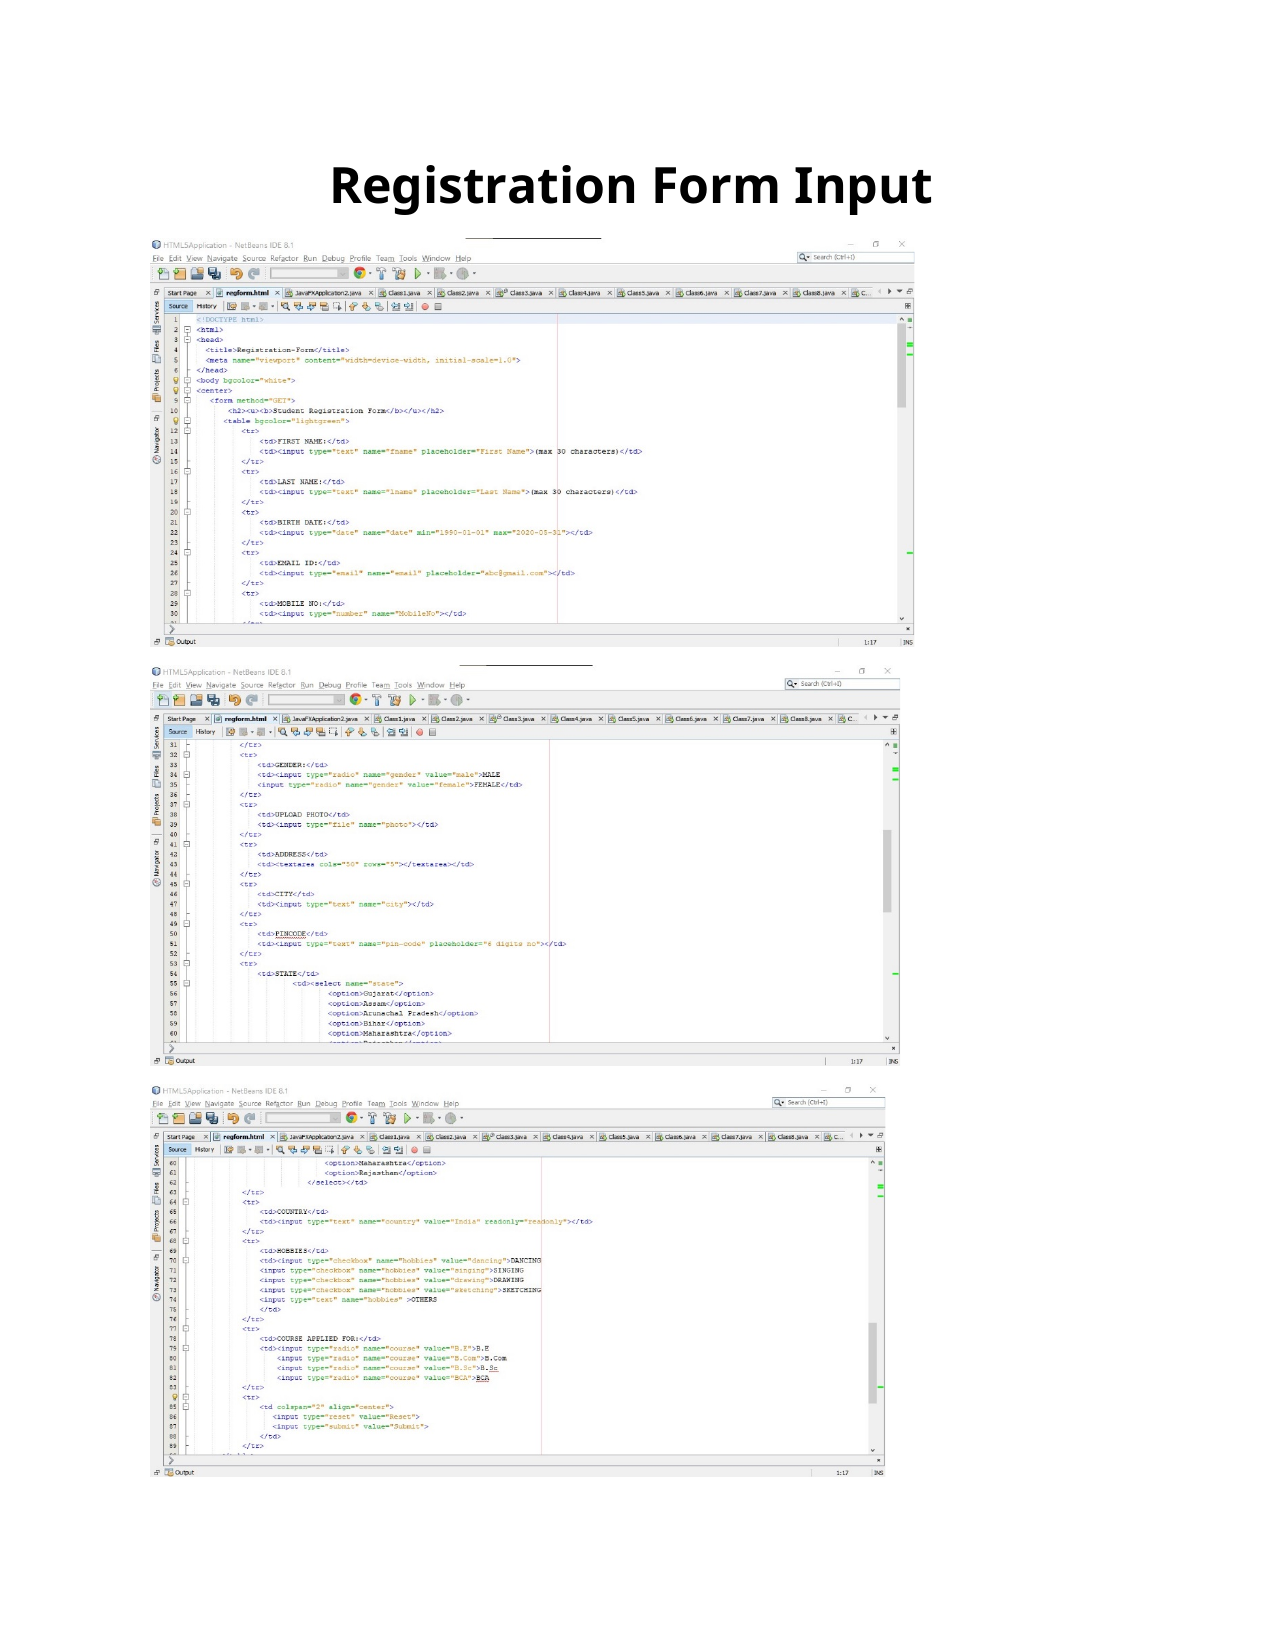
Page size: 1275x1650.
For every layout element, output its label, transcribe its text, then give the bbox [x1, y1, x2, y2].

picture [150, 665, 901, 1066]
list Registration Form Input [225, 150, 1125, 218]
picture [150, 1084, 886, 1477]
picture [150, 238, 915, 647]
